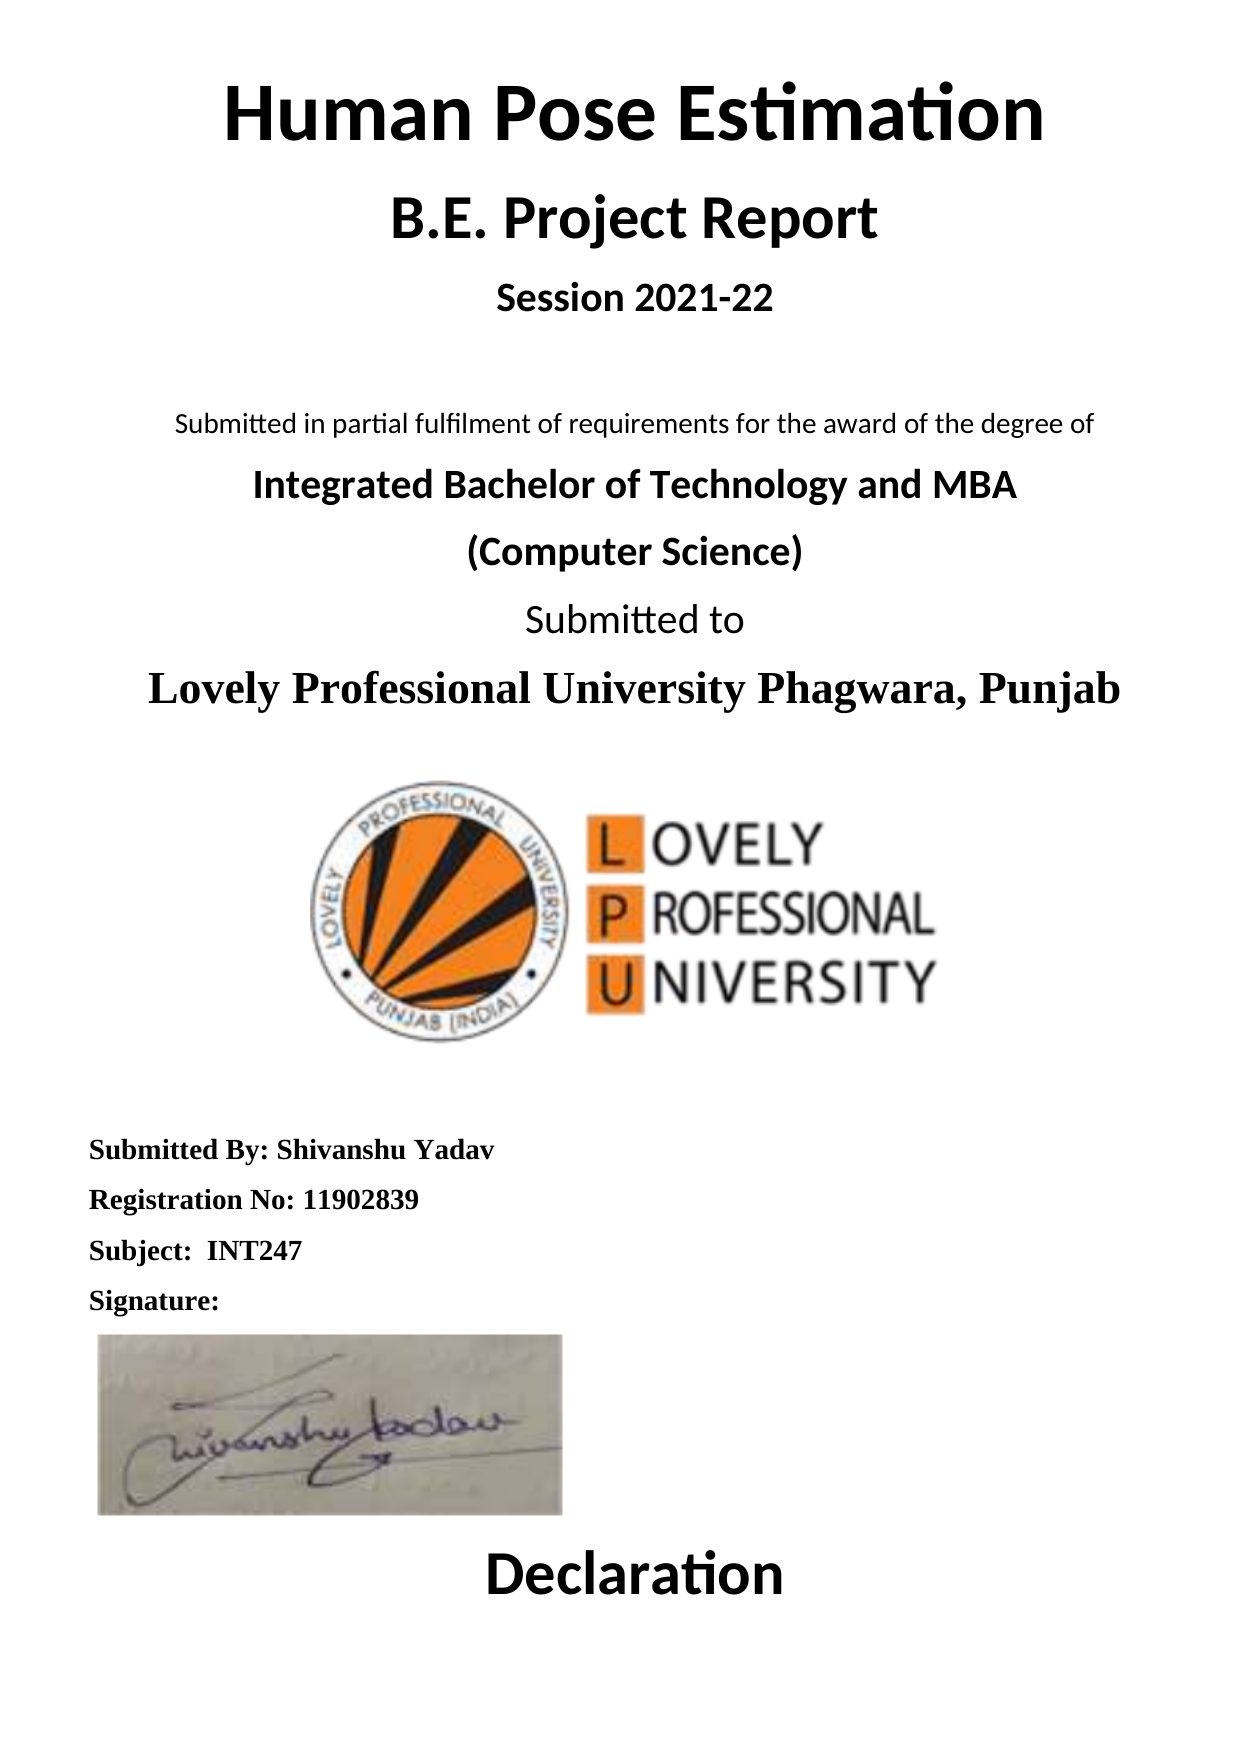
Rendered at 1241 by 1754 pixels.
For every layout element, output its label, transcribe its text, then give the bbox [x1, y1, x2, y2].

text Session 2021-22 [89, 271, 1181, 321]
text Submitted By: Shivanshu Yadav [89, 1132, 1181, 1166]
text Declaration [89, 1534, 1181, 1610]
text B.E. Project Report [89, 177, 1181, 254]
text Lovely Professional University Phagwara, Punjab [89, 660, 1181, 713]
text Subject: INT247 [89, 1233, 1181, 1266]
text Submitted in partial fulfilment of requirements for the award of the degree of [89, 406, 1181, 441]
text (Computer Science) [89, 525, 1181, 576]
text Submitted to [89, 593, 1181, 644]
text Signature: [89, 1283, 1181, 1316]
picture [96, 1333, 564, 1517]
text Human Pose Estimation [89, 59, 1181, 161]
picture [201, 729, 1069, 1116]
text Registration No: 11902839 [89, 1182, 1181, 1216]
text Integrated Bachelor of Technology and MBA [89, 458, 1181, 509]
